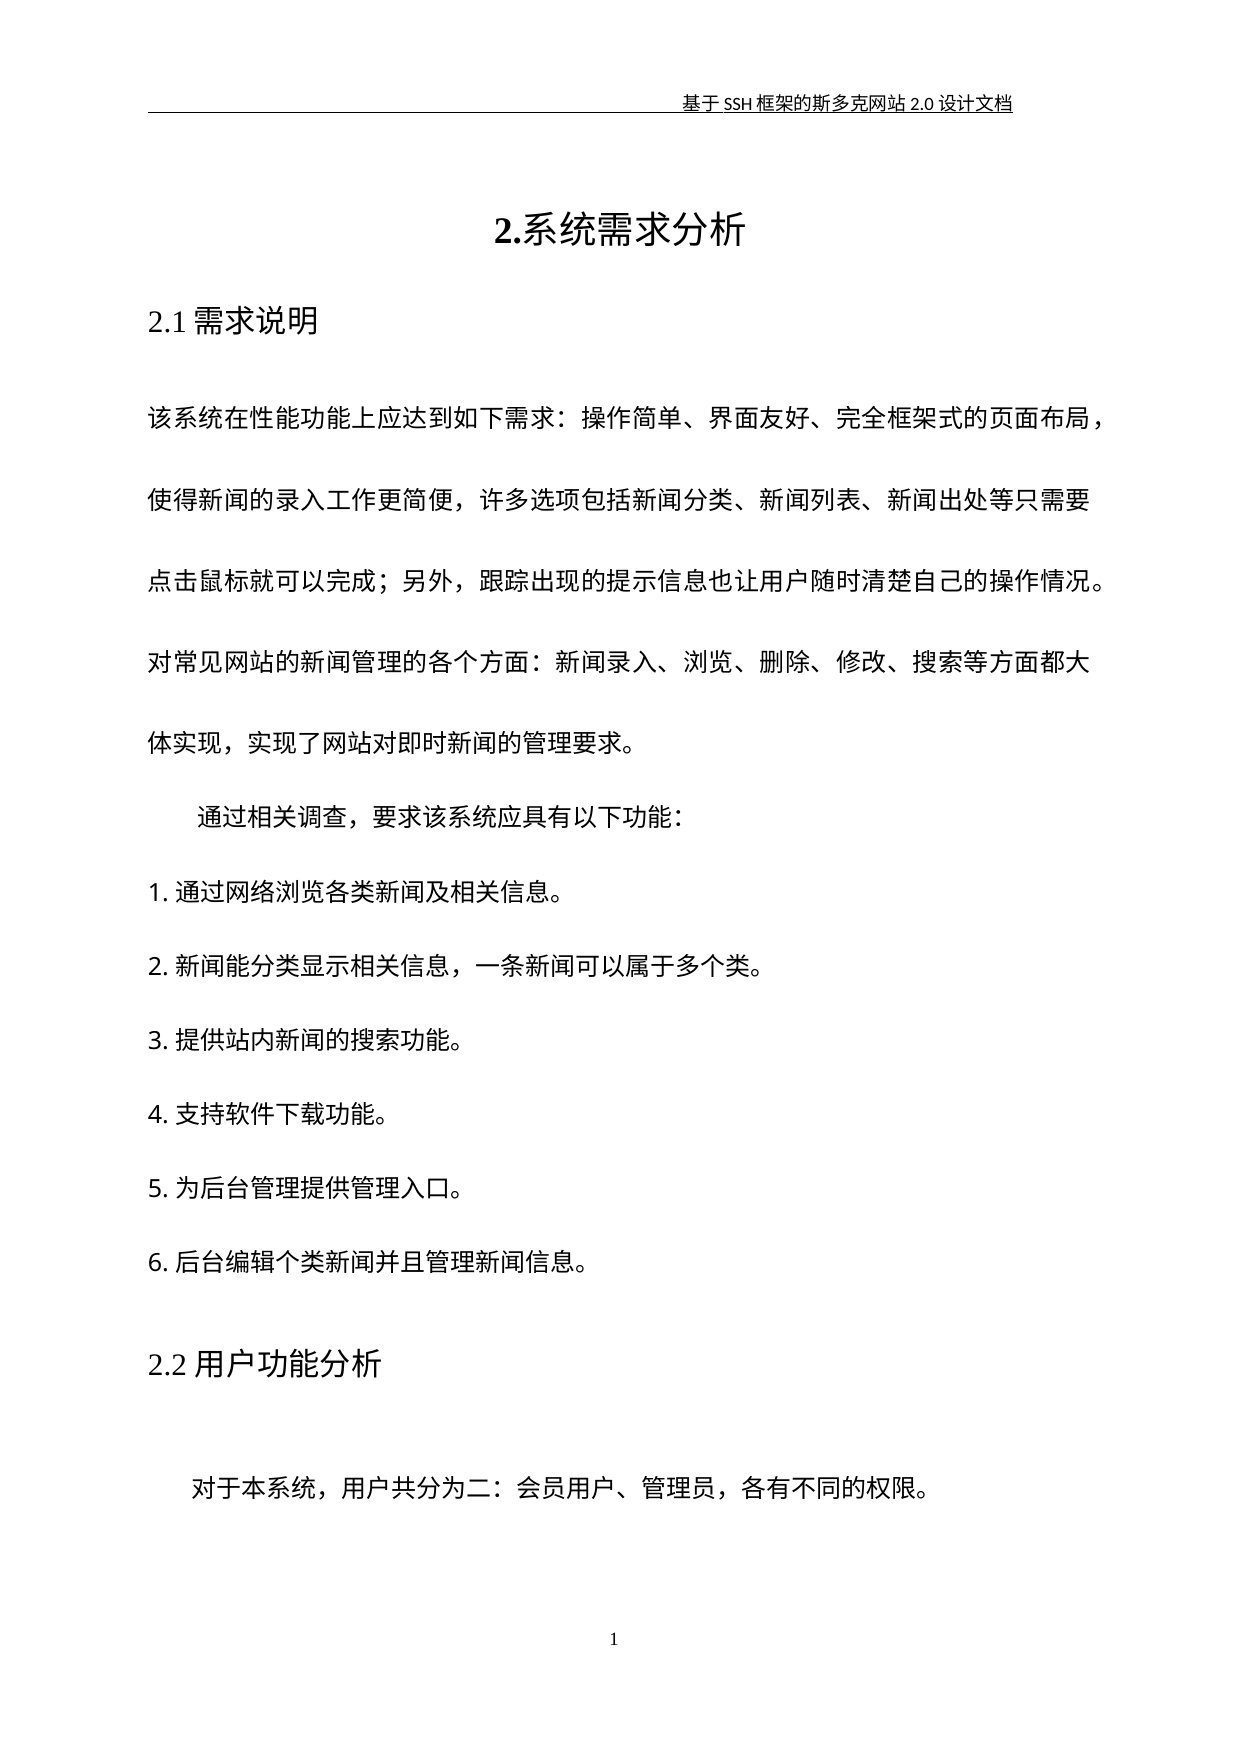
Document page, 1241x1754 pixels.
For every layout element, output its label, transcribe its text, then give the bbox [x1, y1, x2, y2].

text 4. 支持软件下载功能。 [148, 1080, 1092, 1145]
text 2. 新闻能分类显示相关信息，一条新闻可以属于多个类。 [148, 932, 1092, 997]
text 对于本系统，用户共分为二：会员用户、管理员，各有不同的权限。 [148, 1454, 1092, 1519]
text 3. 提供站内新闻的搜索功能。 [148, 1006, 1092, 1071]
text 通过相关调查，要求该系统应具有以下功能： [148, 783, 1092, 848]
text 6. 后台编辑个类新闻并且管理新闻信息。 [148, 1228, 1092, 1293]
subtitle 2.系统需求分析 [148, 194, 1092, 259]
subtitle 2.2 用户功能分析 [148, 1329, 1092, 1394]
text 该系统在性能功能上应达到如下需求：操作简单、界面友好、完全框架式的页面布局，使得新闻的录入工作更简便，许多选项包括新闻分类、新闻列表、新闻出处等只需要点击鼠标就可以完成；另外，跟踪出现的提示信息也让用户随时清楚自己的操作情况。对常见网站的新闻管理的各个方面：新闻录入、浏览、删除、修改、搜索等方面都大体实现，实现了网站对即时新闻的管理要求。 [148, 384, 1092, 774]
text 1. 通过网络浏览各类新闻及相关信息。 [148, 858, 1092, 923]
text 5. 为后台管理提供管理入口。 [148, 1154, 1092, 1219]
subtitle 2.1需求说明 [148, 287, 1092, 352]
